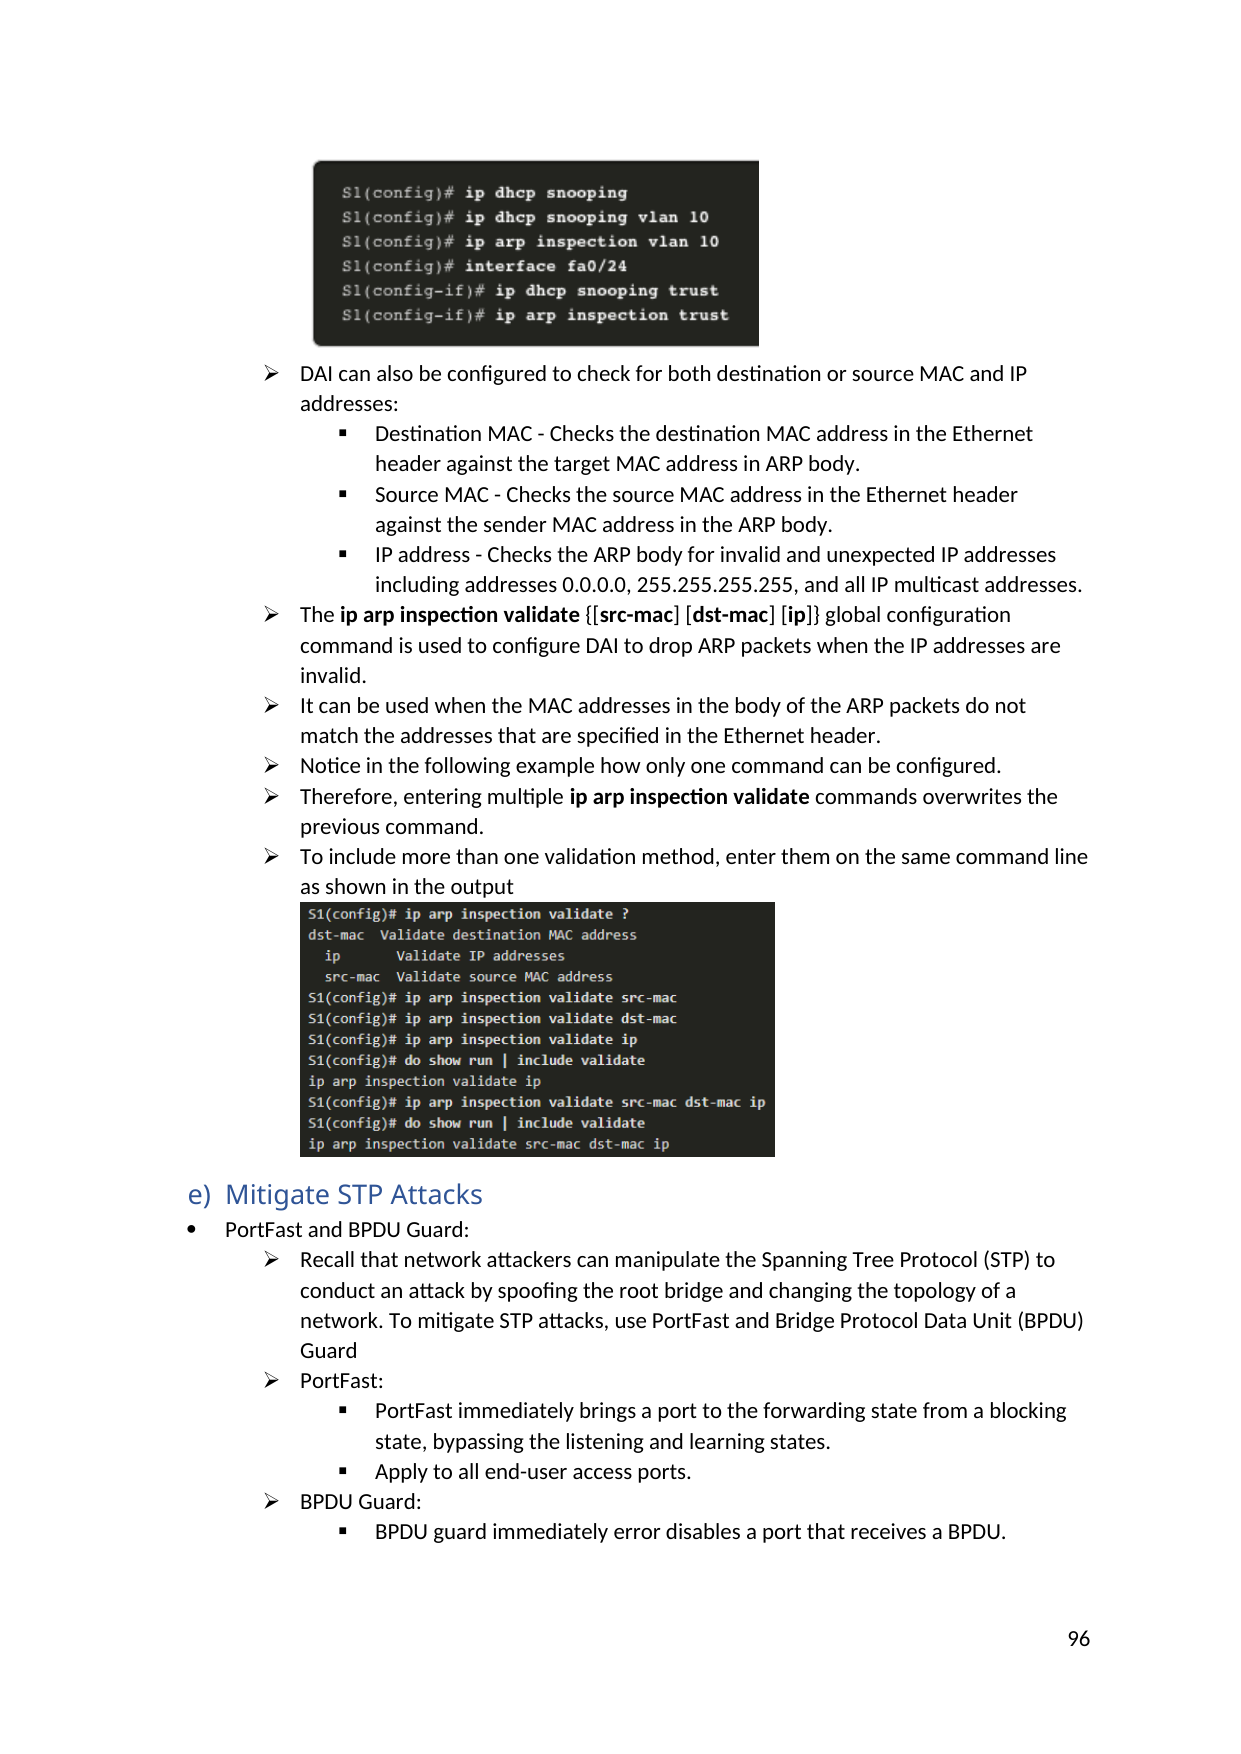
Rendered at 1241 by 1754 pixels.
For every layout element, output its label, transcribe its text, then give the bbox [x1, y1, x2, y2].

list The ip arp inspection validate {[src-mac] [dst-mac] [ip]} global configuration command is used to configure DAI to drop ARP packets when the IP addresses are invalid. [262, 601, 1090, 689]
list Apply to all end-user access ports. [337, 1457, 1090, 1485]
list It can be used when the MAC addresses in the body of the ARP packets do not match the addresses that are specified in the Ethernet header. [262, 691, 1090, 749]
list IP address - Checks the ARP body for invalid and unexpected IP addresses including addresses 0.0.0.0, 255.255.255.255, and all IP multicast addresses. [337, 540, 1090, 598]
picture [300, 150, 759, 357]
list BPDU guard immediately error disables a port that receives a BPDU. [337, 1517, 1090, 1545]
picture [300, 902, 775, 1157]
list To include more than one validation method, enter them on the same command line as shown in the output [262, 842, 1090, 900]
list DAI can also be configured to check for both destination or source MAC and IP addresses: [262, 359, 1090, 417]
list Therefore, entering multiple ip arp inspection validate commands overwrites the previous command. [262, 782, 1090, 840]
list PortFast: [262, 1366, 1090, 1394]
list PortFast and BPDU Guard: [187, 1215, 1090, 1243]
list BPDU Guard: [262, 1487, 1090, 1515]
list Recall that network attackers can manipulate the Spanning Tree Protocol (STP) to conduct an attack by spoofing the root bridge and changing the topology of a network. To mitigate STP attacks, use PortFast and Bridge Protocol Data Unit (BPDU) Guard [262, 1246, 1090, 1364]
list Destination MAC - Checks the destination MAC address in the Ethernet header against the target MAC address in ARP body. [337, 419, 1090, 477]
subtitle Mitigate STP Attacks [187, 1176, 1090, 1212]
list Source MAC - Checks the source MAC address in the Ethernet header against the sender MAC address in the ARP body. [337, 480, 1090, 538]
list Notice in the following example how only one command can be configured. [262, 752, 1090, 779]
list PortFast immediately brings a port to the forwarding state from a blocking state, bypassing the listening and learning states. [337, 1397, 1090, 1455]
